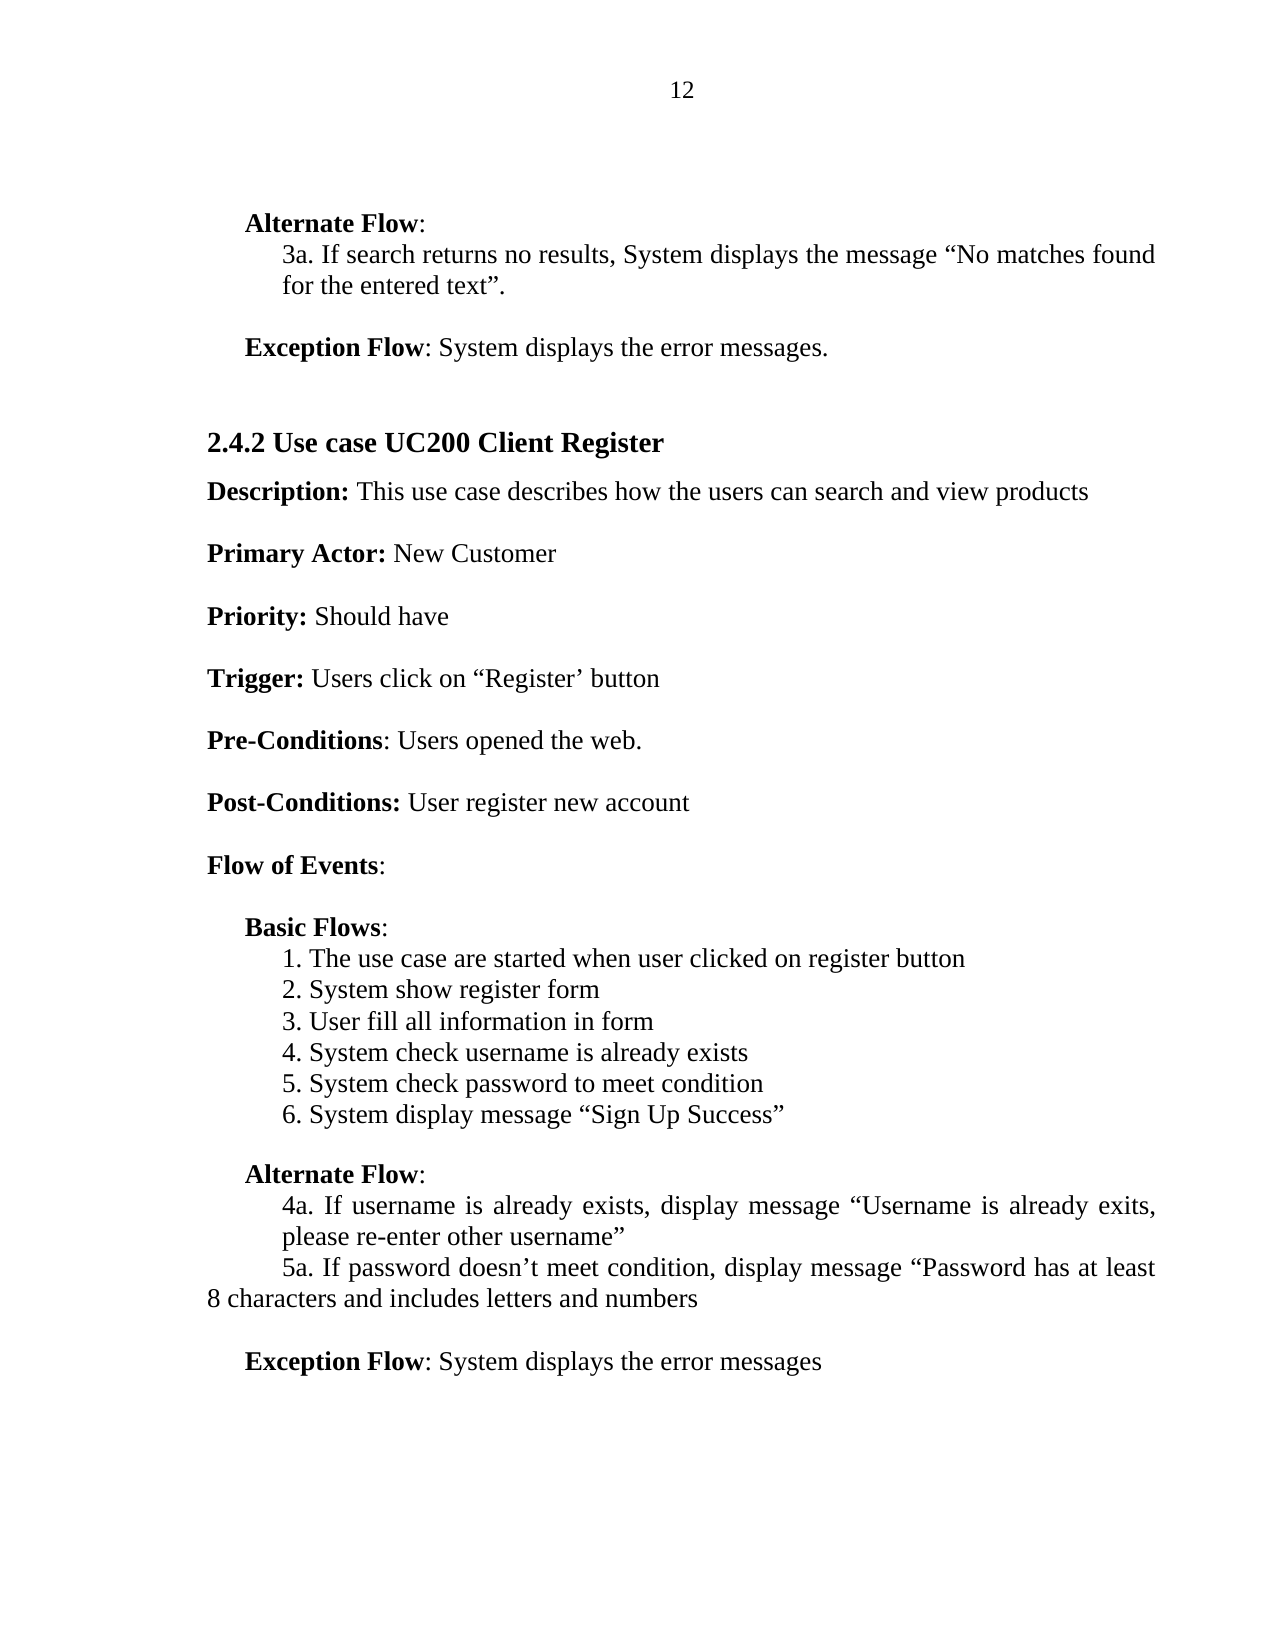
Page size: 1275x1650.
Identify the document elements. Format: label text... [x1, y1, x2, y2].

text 3a. If search returns no results, System displays the message “No matches found for the entered text”. [282, 238, 1157, 300]
text 4a. If username is already exists, display message “Username is already exits, please re-enter other username” [282, 1189, 1157, 1251]
text Basic Flows: [244, 911, 1157, 942]
text Primary Actor: New Customer [207, 537, 1157, 568]
text Exception Flow: System displays the error messages. [244, 331, 1157, 362]
text Priority: Should have [207, 600, 1157, 631]
text 5. System check password to meet condition [282, 1067, 1157, 1098]
text Description: This use case describes how the users can search and view products [207, 475, 1157, 506]
text Flow of Events: [207, 849, 1157, 880]
text 2. System show register form [282, 973, 1157, 1004]
text Exception Flow: System displays the error messages [244, 1345, 1157, 1376]
text 2.4.2 Use case UC200 Client Register [207, 425, 1157, 458]
text 3. User fill all information in form [282, 1004, 1157, 1036]
text Post-Conditions: User register new account [207, 787, 1157, 818]
text 1. The use case are started when user clicked on register button [282, 942, 1157, 973]
text Pre-Conditions: Users opened the web. [207, 724, 1157, 755]
text 6. System display message “Sign Up Success” [282, 1098, 1157, 1129]
text 4. System check username is already exists [282, 1036, 1157, 1067]
text Alternate Flow: [244, 1158, 1157, 1189]
text 5a. If password doesn’t meet condition, display message “Password has at least 8 characters and includes letters and numbers [207, 1251, 1157, 1314]
text Alternate Flow: [244, 207, 1157, 238]
text Trigger: Users click on “Register’ button [207, 662, 1157, 693]
